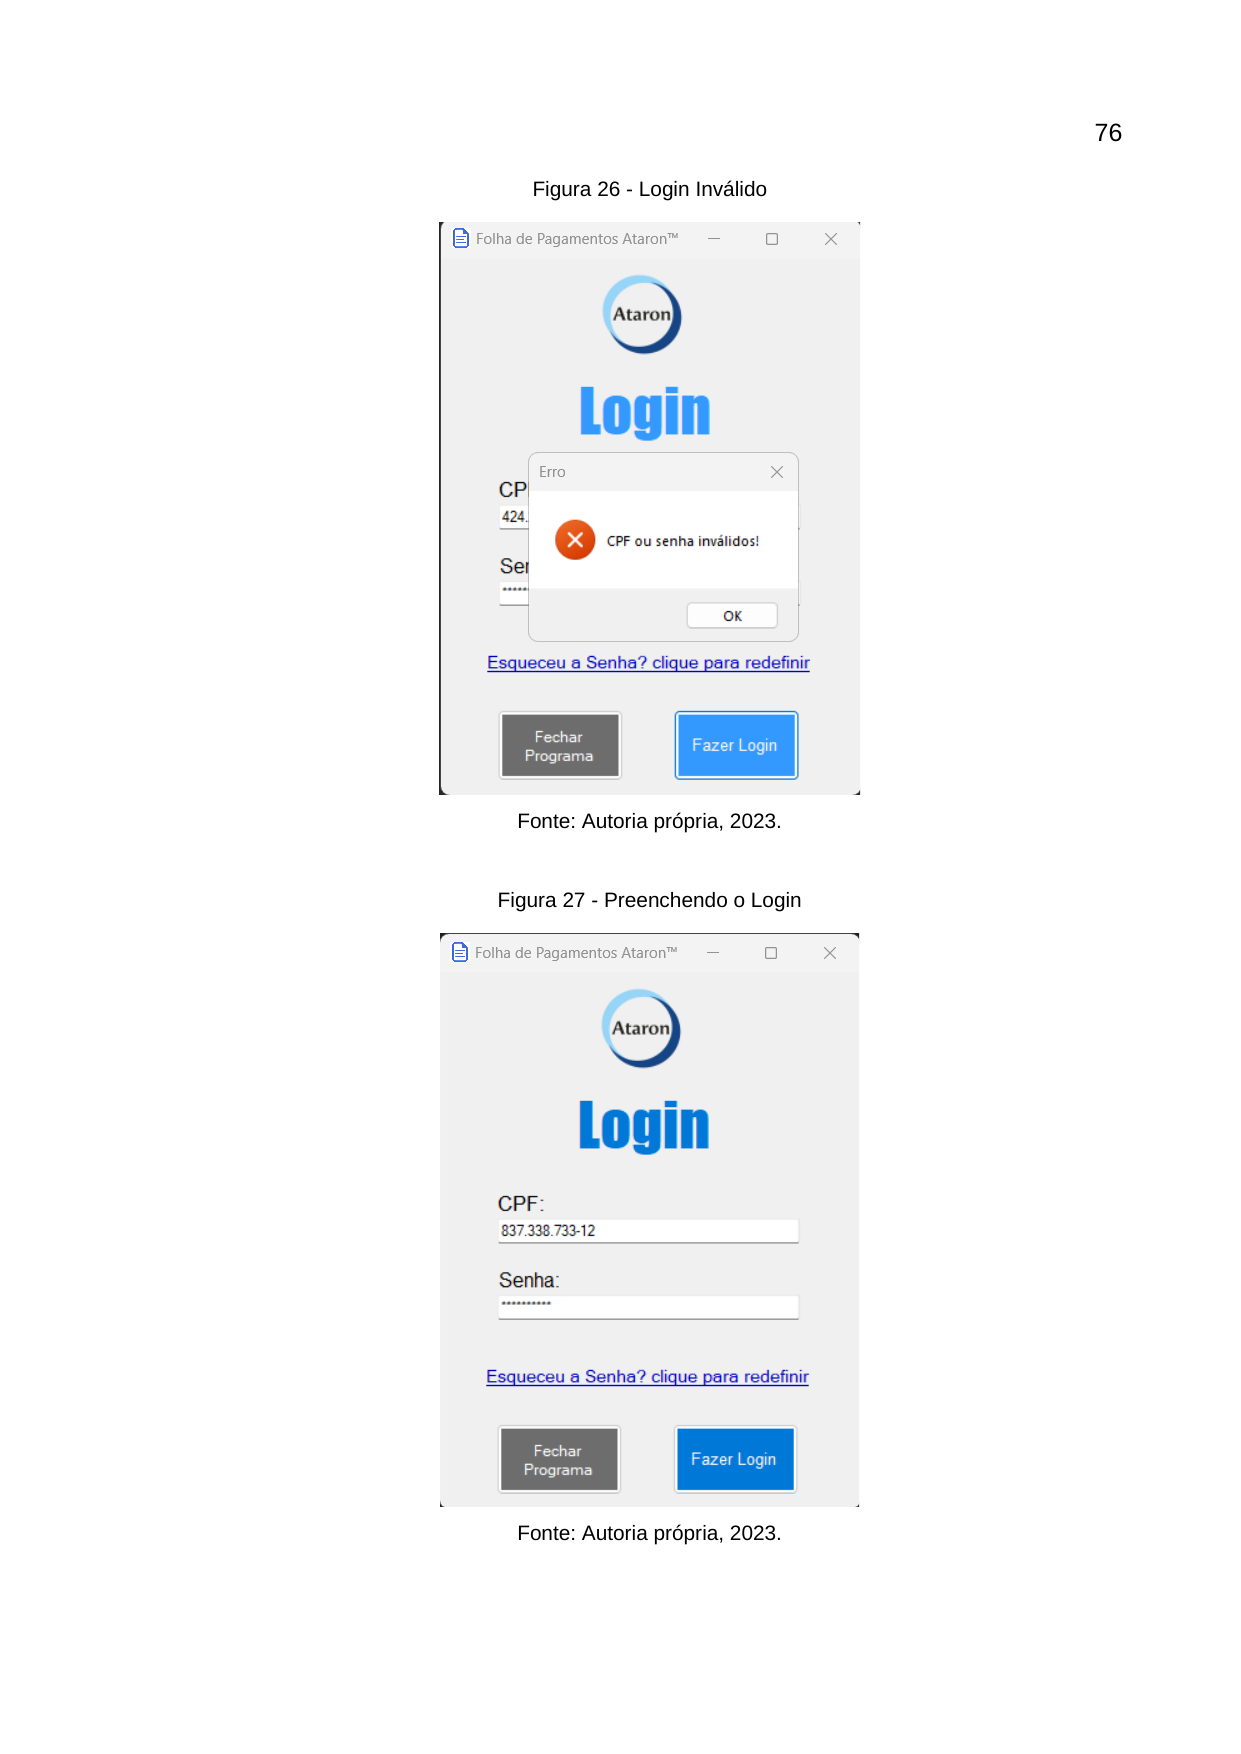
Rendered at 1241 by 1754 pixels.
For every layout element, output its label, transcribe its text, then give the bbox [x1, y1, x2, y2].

picture [439, 222, 861, 795]
picture [440, 933, 860, 1507]
text Fonte: Autoria própria, 2023. [177, 809, 1122, 833]
text Fonte: Autoria própria, 2023. [177, 1521, 1122, 1545]
